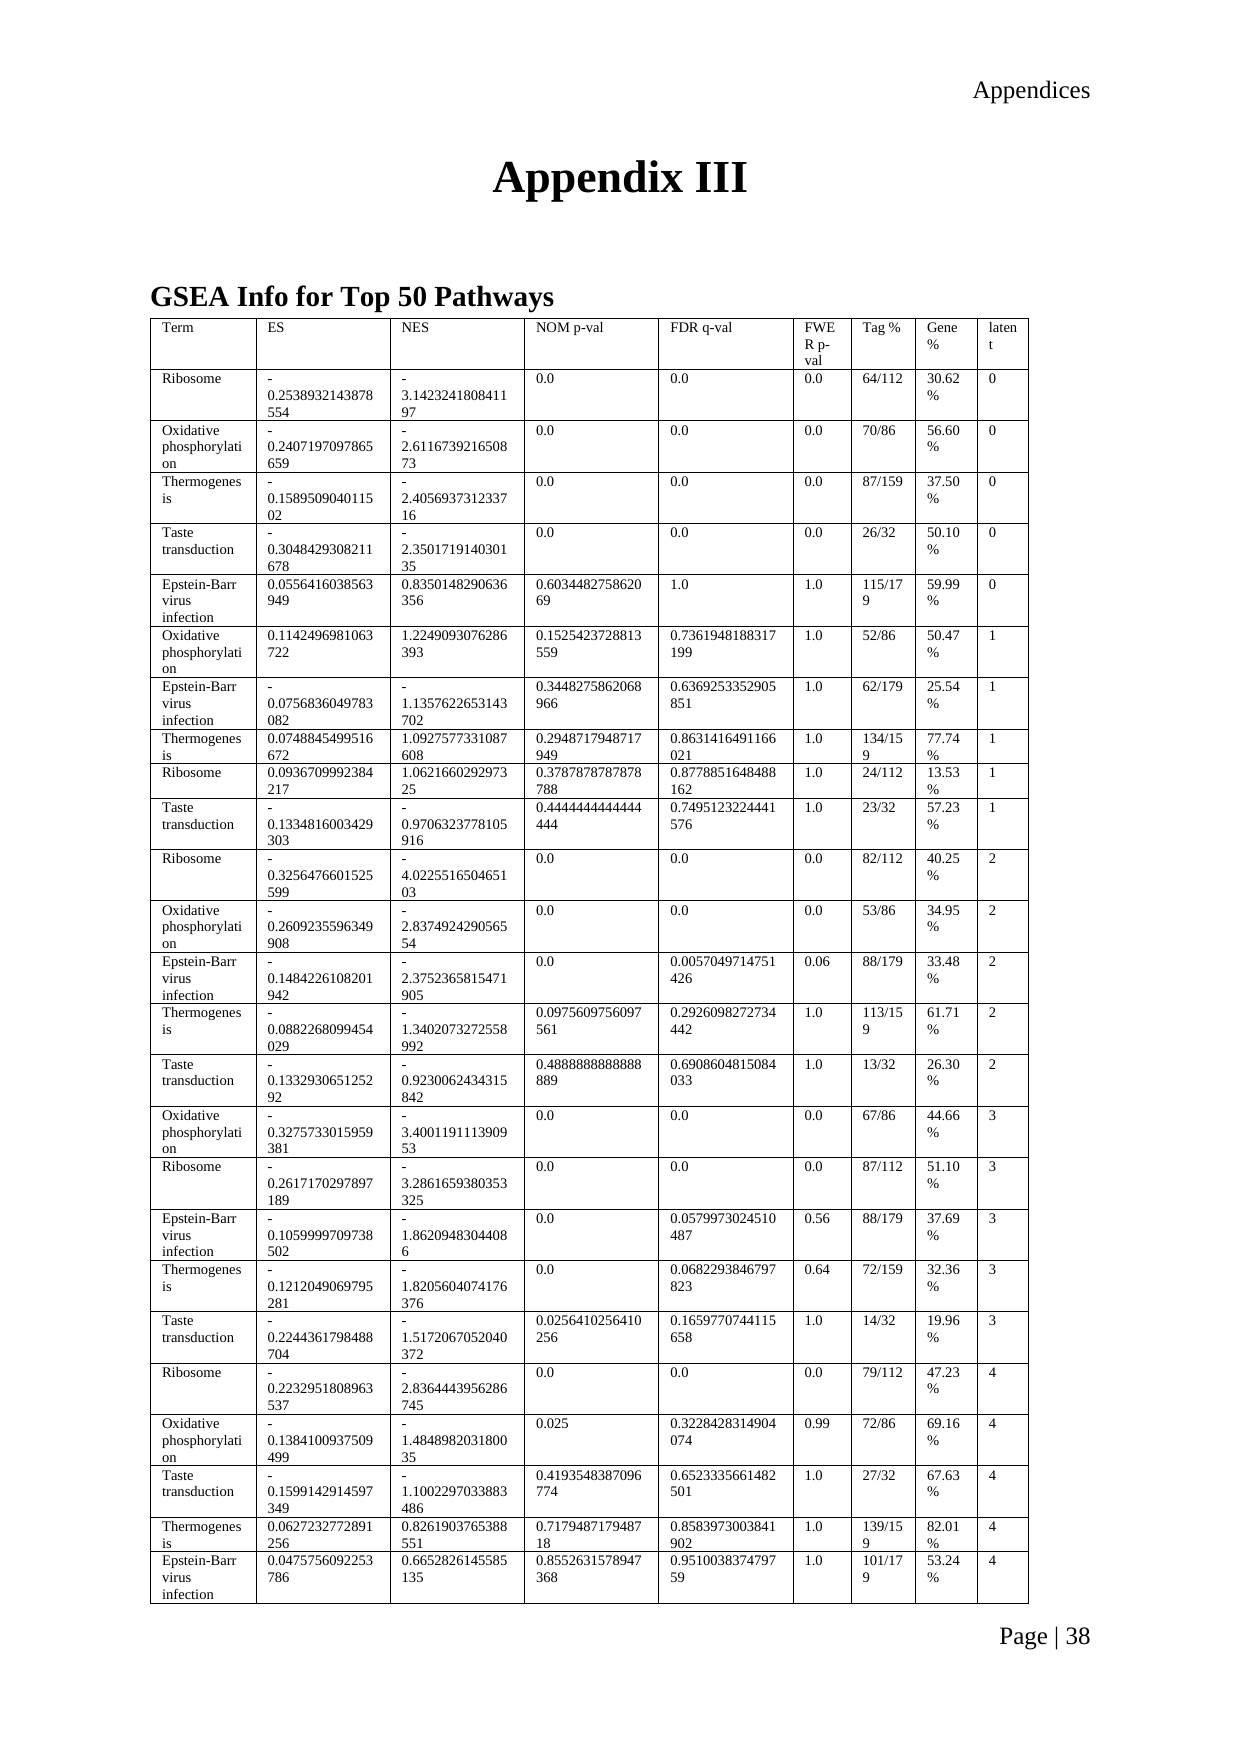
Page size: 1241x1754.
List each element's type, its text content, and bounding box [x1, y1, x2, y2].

table_cell 0.99 [794, 1415, 851, 1465]
table_cell 1 [978, 678, 1028, 728]
table_cell -0.9706323778105916 [391, 799, 524, 849]
table_cell Epstein-Barr virus infection [151, 678, 256, 728]
table_cell 26.30% [916, 1055, 977, 1106]
table_cell -2.350171914030135 [391, 524, 524, 574]
table_header FDR q-val [659, 319, 793, 369]
table_cell 0.0 [794, 370, 851, 420]
table_cell 0.0 [659, 524, 793, 574]
table_cell 0.0936709992384217 [257, 764, 390, 798]
table_cell 0.0 [525, 1158, 658, 1208]
table_cell 44.66% [916, 1107, 977, 1157]
table_cell 62/179 [852, 678, 915, 728]
table_cell 0.0 [659, 1364, 793, 1414]
table_cell -0.1599142914597349 [257, 1466, 390, 1517]
table_header FWER p-val [794, 319, 851, 369]
table_cell Thermogenesis [151, 1518, 256, 1551]
table_cell 0.0057049714751426 [659, 953, 793, 1003]
table_cell -0.0756836049783082 [257, 678, 390, 728]
table_cell -2.611673921650873 [391, 421, 524, 472]
table_cell 0.0256410256410256 [525, 1312, 658, 1362]
table_cell -1.5172067052040372 [391, 1312, 524, 1362]
table_cell -1.3402073272558992 [391, 1004, 524, 1054]
table_cell 59.99% [916, 575, 977, 626]
table_cell 53/86 [852, 901, 915, 952]
table_cell 56.60% [916, 421, 977, 472]
table_cell 3 [978, 1261, 1028, 1311]
table_cell 0.0 [794, 473, 851, 523]
table_cell 0.0 [525, 1210, 658, 1260]
table_cell -0.1484226108201942 [257, 953, 390, 1003]
table_cell 1.0 [794, 1055, 851, 1106]
table_cell 0 [978, 575, 1028, 626]
table_cell 64/112 [852, 370, 915, 420]
table_cell -1.1002297033883486 [391, 1466, 524, 1517]
table_cell 30.62% [916, 370, 977, 420]
table_cell -0.1212049069795281 [257, 1261, 390, 1311]
table_cell 0.0 [525, 421, 658, 472]
table_cell Taste transduction [151, 1055, 256, 1106]
table_cell 2 [978, 953, 1028, 1003]
table_cell -0.2244361798488704 [257, 1312, 390, 1362]
table_cell 88/179 [852, 953, 915, 1003]
table_cell 0.1525423728813559 [525, 627, 658, 677]
table_cell 32.36% [916, 1261, 977, 1311]
table_cell 1.0 [794, 799, 851, 849]
table_cell 14/32 [852, 1312, 915, 1362]
table_cell 0.717948717948718 [525, 1518, 658, 1551]
table_cell -0.1334816003429303 [257, 799, 390, 849]
table_cell 79/112 [852, 1364, 915, 1414]
table_cell 0.0556416038563949 [257, 575, 390, 626]
table_cell 1.0 [794, 764, 851, 798]
table_cell 25.54% [916, 678, 977, 728]
table_cell 87/159 [852, 473, 915, 523]
table_cell 70/86 [852, 421, 915, 472]
table_cell 57.23% [916, 799, 977, 849]
table_cell 0 [978, 370, 1028, 420]
table_cell Ribosome [151, 370, 256, 420]
table_cell 1 [978, 799, 1028, 849]
table_cell 13/32 [852, 1055, 915, 1106]
table_cell 0.0 [525, 850, 658, 900]
table_cell 0.4888888888888889 [525, 1055, 658, 1106]
table_cell Thermogenesis [151, 473, 256, 523]
table_cell 4 [978, 1552, 1028, 1602]
table_cell 0.8778851648488162 [659, 764, 793, 798]
table_cell 0.0 [794, 901, 851, 952]
table_cell Taste transduction [151, 1312, 256, 1362]
table_cell -1.86209483044086 [391, 1210, 524, 1260]
table_cell 0.6652826145585135 [391, 1552, 524, 1602]
table_cell 0.0 [525, 1364, 658, 1414]
table_cell 53.24% [916, 1552, 977, 1602]
table_cell 67.63% [916, 1466, 977, 1517]
table_cell 0.8583973003841902 [659, 1518, 793, 1551]
table_cell 0.7361948188317199 [659, 627, 793, 677]
table_cell 1.062166029297325 [391, 764, 524, 798]
table_cell Oxidative phosphorylation [151, 1415, 256, 1465]
table_cell -0.0882268099454029 [257, 1004, 390, 1054]
table_cell 0.0 [525, 1107, 658, 1157]
table_cell 0 [978, 473, 1028, 523]
table_cell 0.64 [794, 1261, 851, 1311]
table_cell 0.3448275862068966 [525, 678, 658, 728]
table_cell Oxidative phosphorylation [151, 421, 256, 472]
table_cell 0.8350148290636356 [391, 575, 524, 626]
table_cell -3.142324180841197 [391, 370, 524, 420]
table_cell Epstein-Barr virus infection [151, 575, 256, 626]
table_cell Taste transduction [151, 1466, 256, 1517]
table_cell 0.0 [659, 370, 793, 420]
table_cell -0.2617170297897189 [257, 1158, 390, 1208]
table_cell 1.2249093076286393 [391, 627, 524, 677]
table_cell 0.0 [659, 1107, 793, 1157]
table_cell 0.06 [794, 953, 851, 1003]
table_cell Thermogenesis [151, 1261, 256, 1311]
table_cell 1.0 [794, 1466, 851, 1517]
table_header Gene % [916, 319, 977, 369]
table_cell 37.50% [916, 473, 977, 523]
table_cell 0.0579973024510487 [659, 1210, 793, 1260]
table_cell -2.837492429056554 [391, 901, 524, 952]
table_cell 0.4444444444444444 [525, 799, 658, 849]
table_cell 113/159 [852, 1004, 915, 1054]
table_cell 27/32 [852, 1466, 915, 1517]
table_cell 0.0 [794, 850, 851, 900]
table_cell 1.0 [794, 575, 851, 626]
table_cell 52/86 [852, 627, 915, 677]
table_cell 0.603448275862069 [525, 575, 658, 626]
table_cell 34.95% [916, 901, 977, 952]
table_cell 0.0 [525, 473, 658, 523]
table_cell 0 [978, 421, 1028, 472]
table_cell 72/86 [852, 1415, 915, 1465]
table_header NES [391, 319, 524, 369]
table_header NOM p-val [525, 319, 658, 369]
table_header Tag % [852, 319, 915, 369]
table_cell 1.0 [659, 575, 793, 626]
table_cell 0.0 [794, 524, 851, 574]
table_cell 24/112 [852, 764, 915, 798]
table_cell 0.4193548387096774 [525, 1466, 658, 1517]
table_cell 101/179 [852, 1552, 915, 1602]
table_cell 51.10% [916, 1158, 977, 1208]
table_cell 0.1659770744115658 [659, 1312, 793, 1362]
table_cell 0 [978, 524, 1028, 574]
table_cell 0.0 [525, 953, 658, 1003]
table_cell 0.0975609756097561 [525, 1004, 658, 1054]
table_cell 115/179 [852, 575, 915, 626]
table_cell 134/159 [852, 730, 915, 763]
text GSEA Info for Top 50 Pathways [150, 279, 1090, 313]
table_cell 1.0 [794, 1552, 851, 1602]
table_cell -0.3256476601525599 [257, 850, 390, 900]
table_cell 0.3228428314904074 [659, 1415, 793, 1465]
table_cell Thermogenesis [151, 730, 256, 763]
table_cell -0.3275733015959381 [257, 1107, 390, 1157]
table_cell 67/86 [852, 1107, 915, 1157]
table_cell -1.1357622653143702 [391, 678, 524, 728]
table_cell 0.0 [794, 1107, 851, 1157]
table_cell 0.0 [659, 901, 793, 952]
table_cell Thermogenesis [151, 1004, 256, 1054]
table_header ES [257, 319, 390, 369]
table_cell 2 [978, 901, 1028, 952]
table_cell -2.3752365815471905 [391, 953, 524, 1003]
table_cell 0.0 [794, 1364, 851, 1414]
table_cell 1.0 [794, 627, 851, 677]
table_cell 1.0 [794, 678, 851, 728]
table_cell 13.53% [916, 764, 977, 798]
table_cell 88/179 [852, 1210, 915, 1260]
table_cell 19.96% [916, 1312, 977, 1362]
table_cell Ribosome [151, 764, 256, 798]
table_cell 61.71% [916, 1004, 977, 1054]
table_cell 0.6908604815084033 [659, 1055, 793, 1106]
table_cell 0.0627232772891256 [257, 1518, 390, 1551]
table_cell 3 [978, 1107, 1028, 1157]
table_cell 87/112 [852, 1158, 915, 1208]
table_cell -3.2861659380353325 [391, 1158, 524, 1208]
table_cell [151, 1552, 256, 1602]
table_cell 82/112 [852, 850, 915, 900]
table_cell -0.1059999709738502 [257, 1210, 390, 1260]
table_cell 1 [978, 730, 1028, 763]
table_cell 1.0927577331087608 [391, 730, 524, 763]
table_cell Oxidative phosphorylation [151, 627, 256, 677]
table_cell Ribosome [151, 850, 256, 900]
table_cell 139/159 [852, 1518, 915, 1551]
text Appendix III [150, 150, 1090, 203]
table_cell 0.0682293846797823 [659, 1261, 793, 1311]
table_cell 47.23% [916, 1364, 977, 1414]
table_cell Epstein-Barr virus infection [151, 953, 256, 1003]
table_cell 0.0 [659, 1158, 793, 1208]
table_cell 0.0475756092253786 [257, 1552, 390, 1602]
table_cell 69.16% [916, 1415, 977, 1465]
table_header latent [978, 319, 1028, 369]
table_cell -0.2407197097865659 [257, 421, 390, 472]
table_cell 82.01% [916, 1518, 977, 1551]
table_cell -4.022551650465103 [391, 850, 524, 900]
table_cell 2 [978, 850, 1028, 900]
table_cell Epstein-Barr virus infection [151, 1210, 256, 1260]
table_cell 0.1142496981063722 [257, 627, 390, 677]
table_cell 1.0 [794, 1312, 851, 1362]
table_cell 77.74% [916, 730, 977, 763]
table_cell -0.1384100937509499 [257, 1415, 390, 1465]
table_cell 1.0 [794, 730, 851, 763]
table_cell 0.951003837479759 [659, 1552, 793, 1602]
table_cell 0.56 [794, 1210, 851, 1260]
table_cell 1 [978, 764, 1028, 798]
table_cell -0.2538932143878554 [257, 370, 390, 420]
table_cell -1.8205604074176376 [391, 1261, 524, 1311]
table_cell -3.400119111390953 [391, 1107, 524, 1157]
table_cell -0.158950904011502 [257, 473, 390, 523]
table_cell Taste transduction [151, 524, 256, 574]
table_cell 33.48% [916, 953, 977, 1003]
table_cell 4 [978, 1364, 1028, 1414]
table_cell 0.7495123224441576 [659, 799, 793, 849]
table_cell 0.6523335661482501 [659, 1466, 793, 1517]
table_cell 0.8552631578947368 [525, 1552, 658, 1602]
table_cell 0.0 [794, 421, 851, 472]
table_header Term [151, 319, 256, 369]
table_cell 0.2948717948717949 [525, 730, 658, 763]
table_cell 0.0 [525, 1261, 658, 1311]
table_cell -1.484898203180035 [391, 1415, 524, 1465]
table_cell Ribosome [151, 1364, 256, 1414]
table_cell 0.8261903765388551 [391, 1518, 524, 1551]
table_cell 50.47% [916, 627, 977, 677]
table_cell 40.25% [916, 850, 977, 900]
table_cell 0.2926098272734442 [659, 1004, 793, 1054]
table_cell 4 [978, 1518, 1028, 1551]
table_cell 0.0748845499516672 [257, 730, 390, 763]
table_cell Taste transduction [151, 799, 256, 849]
table_cell 4 [978, 1466, 1028, 1517]
table_cell Ribosome [151, 1158, 256, 1208]
table_cell -0.9230062434315842 [391, 1055, 524, 1106]
table_cell 0.0 [794, 1158, 851, 1208]
table_cell 1 [978, 627, 1028, 677]
table_cell 0.0 [525, 901, 658, 952]
table_cell 23/32 [852, 799, 915, 849]
table_cell 0.0 [525, 370, 658, 420]
table_cell 0.025 [525, 1415, 658, 1465]
table_cell 0.6369253352905851 [659, 678, 793, 728]
table_cell 2 [978, 1004, 1028, 1054]
table_cell -0.2609235596349908 [257, 901, 390, 952]
table_cell 3 [978, 1158, 1028, 1208]
table_cell -2.8364443956286745 [391, 1364, 524, 1414]
table_cell 0.0 [525, 524, 658, 574]
table_cell 1.0 [794, 1004, 851, 1054]
table_cell Oxidative phosphorylation [151, 901, 256, 952]
table_cell 4 [978, 1415, 1028, 1465]
table_cell 0.0 [659, 473, 793, 523]
table_cell 3 [978, 1312, 1028, 1362]
table_cell -0.2232951808963537 [257, 1364, 390, 1414]
table_cell 3 [978, 1210, 1028, 1260]
table_cell 0.3787878787878788 [525, 764, 658, 798]
table_cell 0.8631416491166021 [659, 730, 793, 763]
table_cell 26/32 [852, 524, 915, 574]
table_cell -0.3048429308211678 [257, 524, 390, 574]
table_cell Oxidative phosphorylation [151, 1107, 256, 1157]
table_cell -0.133293065125292 [257, 1055, 390, 1106]
table_cell 50.10% [916, 524, 977, 574]
table_cell 37.69% [916, 1210, 977, 1260]
table_cell 0.0 [659, 850, 793, 900]
table_cell 72/159 [852, 1261, 915, 1311]
table_cell 1.0 [794, 1518, 851, 1551]
table_cell -2.405693731233716 [391, 473, 524, 523]
table_cell 0.0 [659, 421, 793, 472]
table_cell 2 [978, 1055, 1028, 1106]
